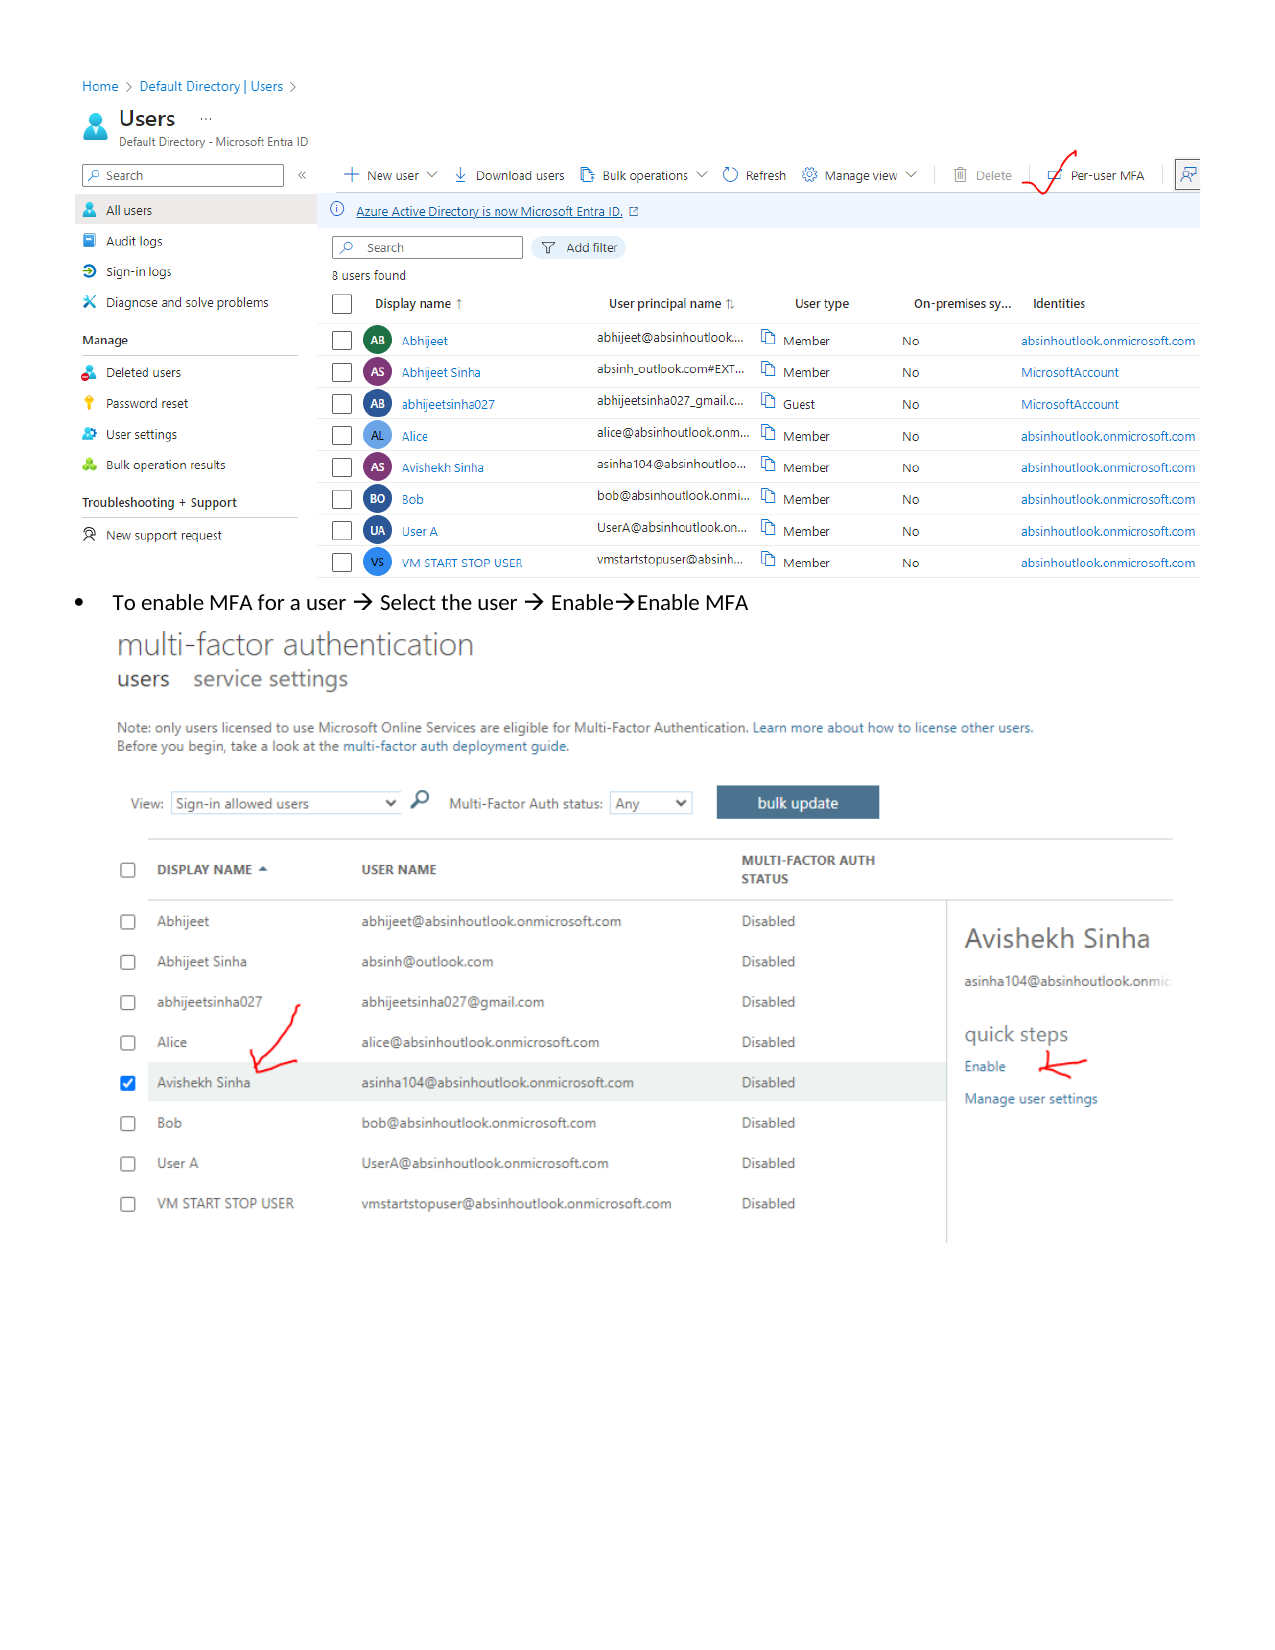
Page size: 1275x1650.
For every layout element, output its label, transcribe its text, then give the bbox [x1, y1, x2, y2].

picture [75, 75, 1200, 588]
list To enable MFA for a user Select the user EnableEnable MFA [75, 588, 1200, 616]
picture [102, 615, 1173, 1243]
